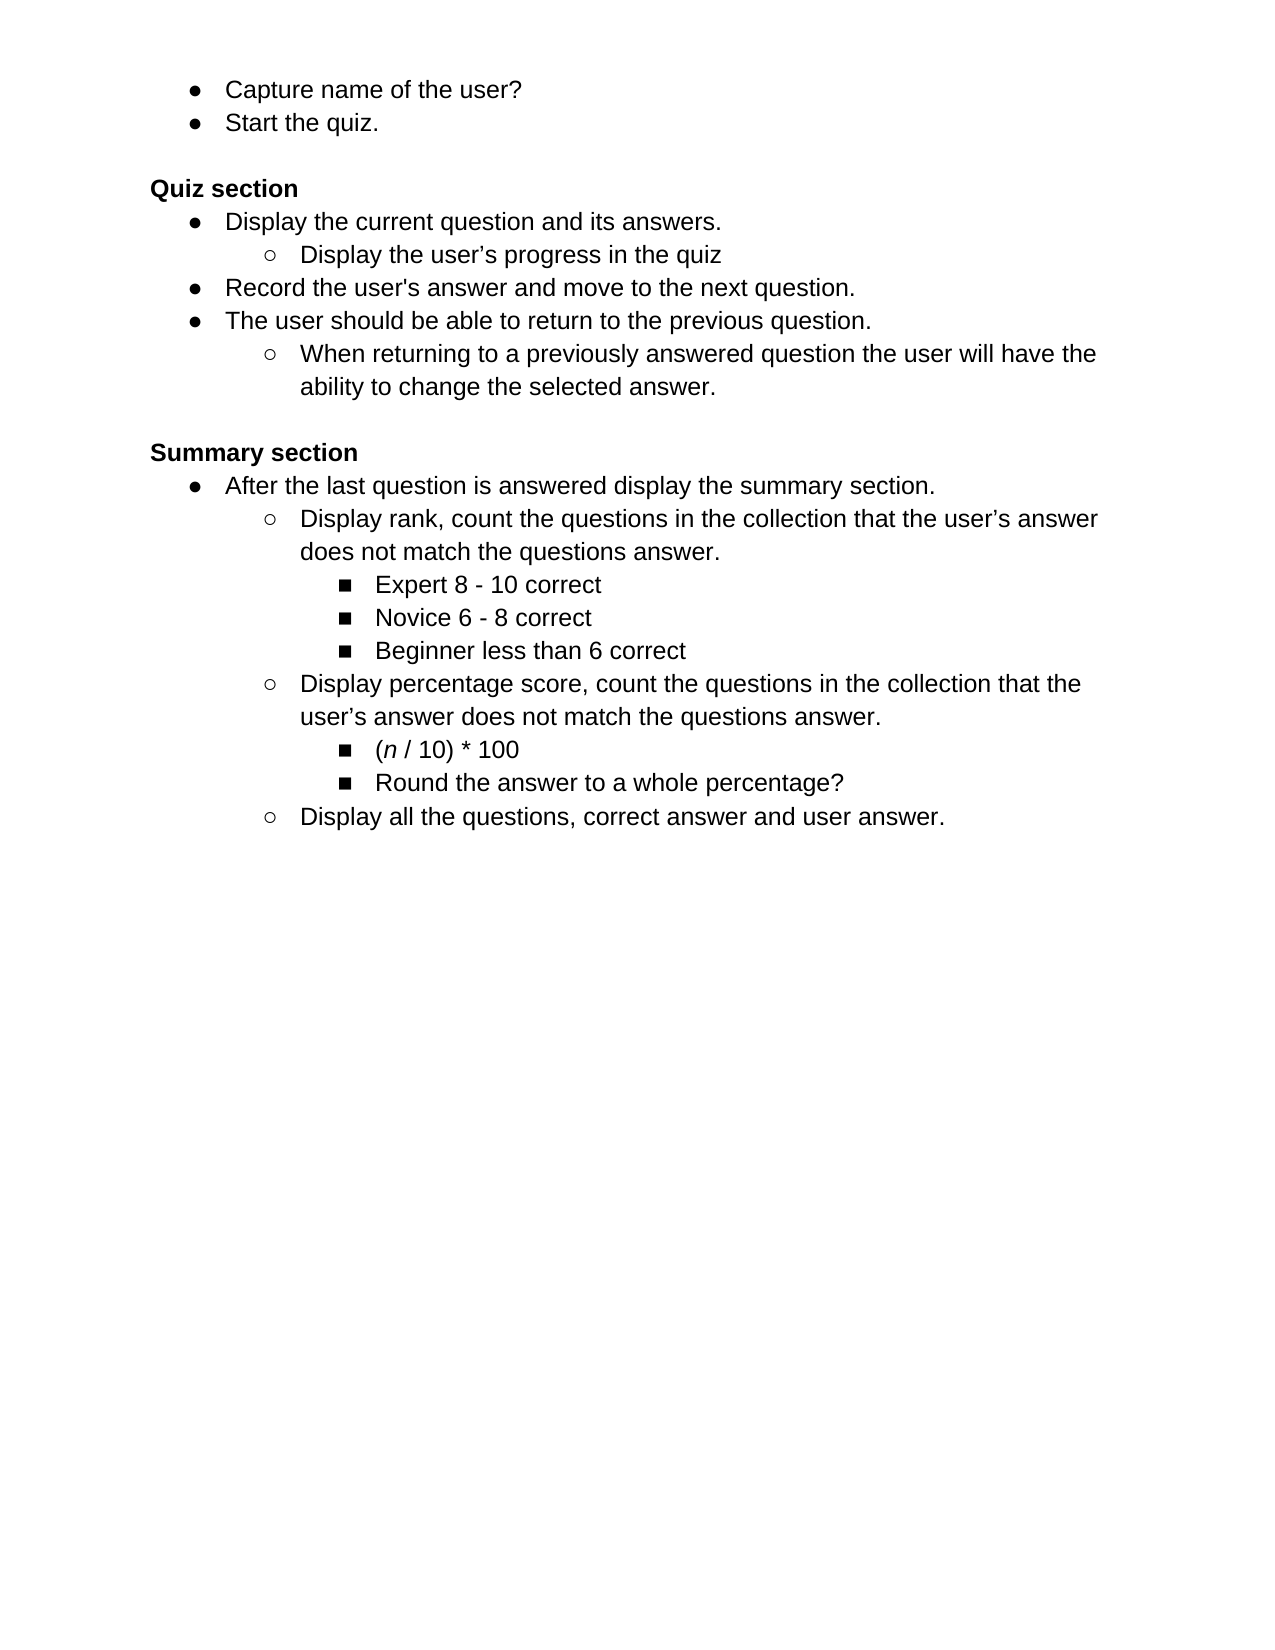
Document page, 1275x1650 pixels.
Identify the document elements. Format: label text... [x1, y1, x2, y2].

list Capture name of the user? [187, 75, 1125, 104]
list Start the quiz. [187, 108, 1125, 137]
list (n / 10) * 100 [337, 735, 1125, 764]
list Round the answer to a whole percentage? [337, 768, 1125, 797]
list Record the user's answer and move to the next question. [187, 273, 1125, 302]
list Display the user’s progress in the quiz [262, 240, 1125, 269]
list When returning to a previously answered question the user will have the ability to change the selected answer. [262, 339, 1125, 401]
text Summary section [150, 438, 1125, 467]
list Beginner less than 6 correct [337, 636, 1125, 665]
list Display all the questions, correct answer and user answer. [262, 801, 1125, 830]
list Expert 8 - 10 correct [337, 570, 1125, 599]
list Display percentage score, count the questions in the collection that the user’s answer does not match the questions answer. [262, 669, 1125, 731]
list The user should be able to return to the previous question. [187, 306, 1125, 335]
list Novice 6 - 8 correct [337, 603, 1125, 632]
list Display rank, count the questions in the collection that the user’s answer does not match the questions answer. [262, 504, 1125, 566]
list Display the current question and its answers. [187, 207, 1125, 236]
list After the last question is answered display the summary section. [187, 471, 1125, 500]
text Quiz section [150, 174, 1125, 203]
